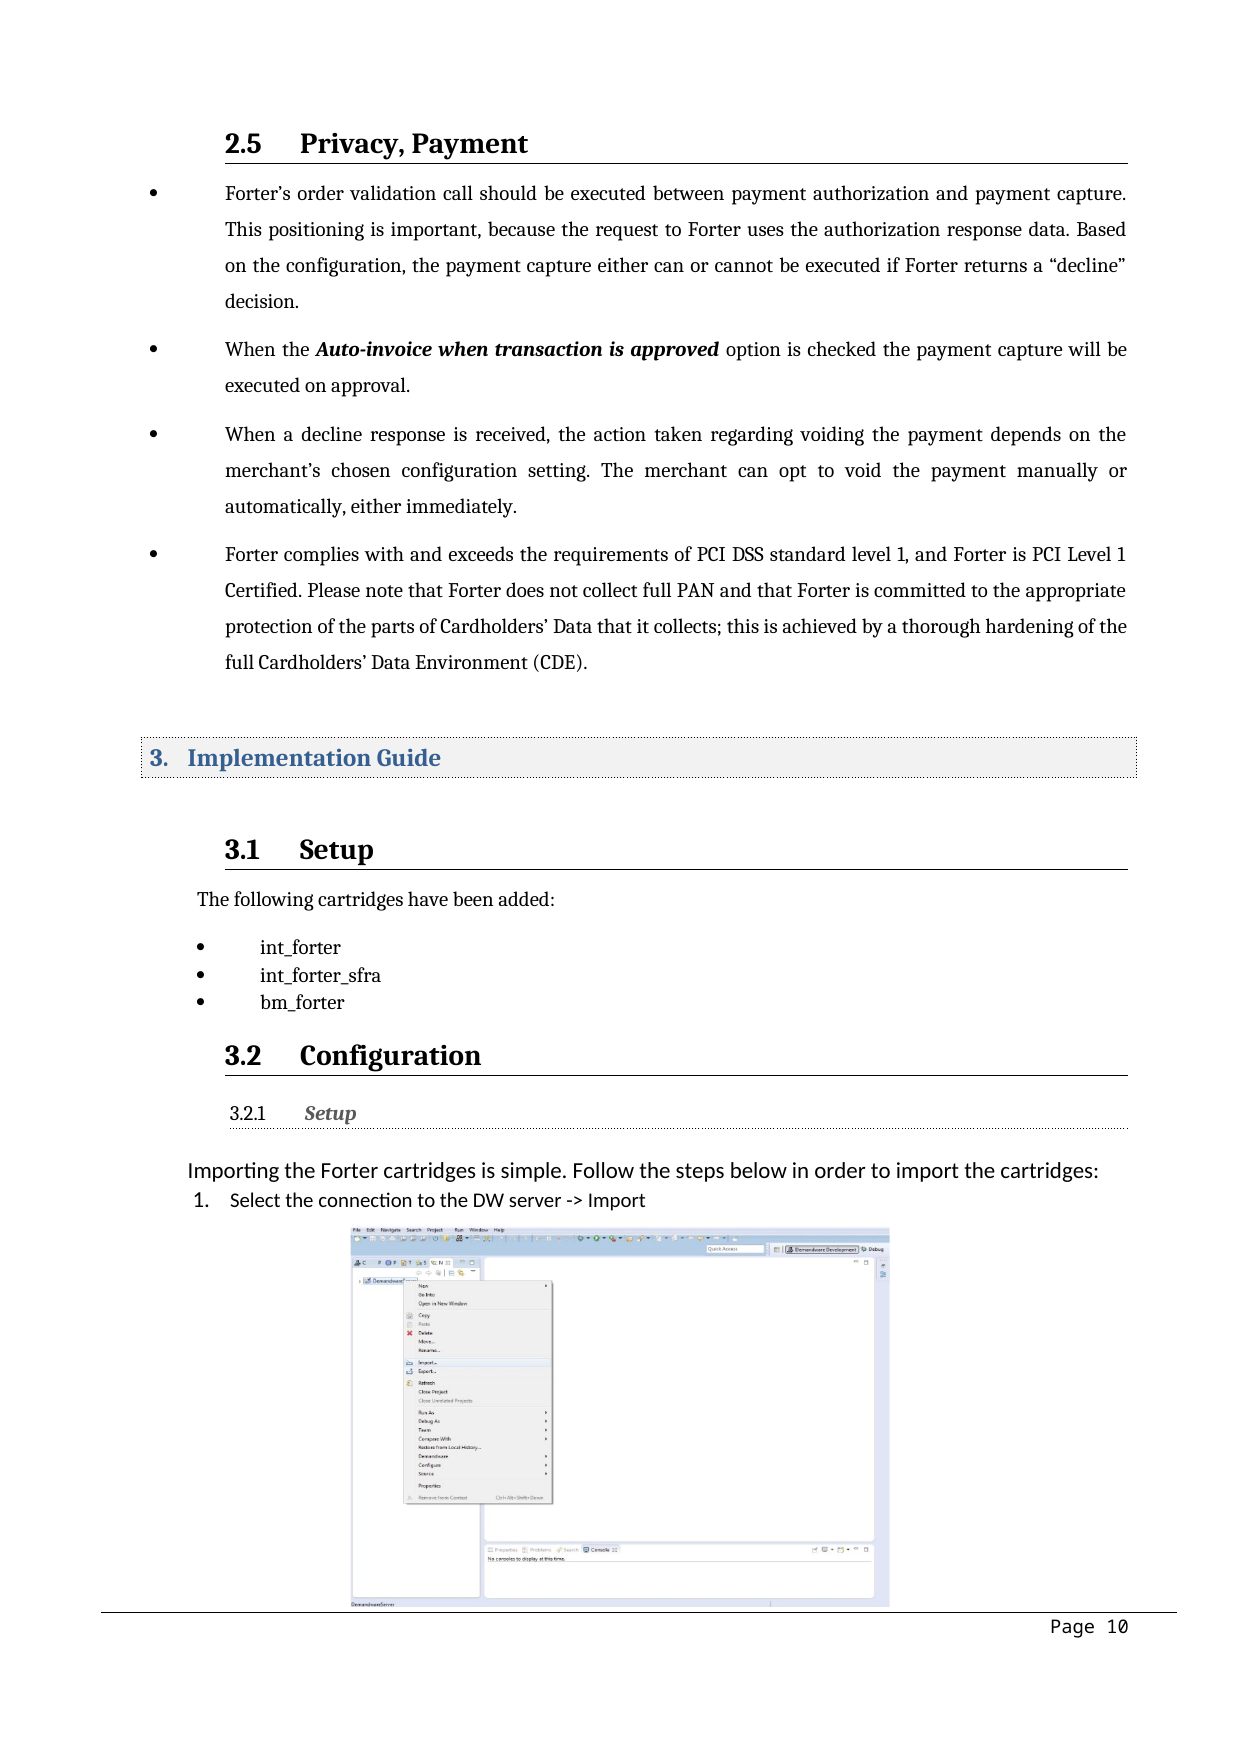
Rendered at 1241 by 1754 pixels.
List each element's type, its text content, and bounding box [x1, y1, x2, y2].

subtitle Configuration [225, 1039, 1128, 1075]
subtitle Setup [225, 833, 1128, 869]
list Forter complies with and exceeds the requirements of PCI DSS standard level 1, and Forter is PCI Level 1 Certified. Please note that Forter does not collect full PAN and that Forter is committed to the appropriate protection of the parts of Cardholders’ Data that it collects; this is achieved by a thorough hardening of the full Cardholders’ Data Environment (CDE). [150, 543, 1128, 674]
list Select the connection to the DW server -> Import [192, 1185, 1128, 1213]
list int_forter [197, 936, 1128, 960]
text The following cartridges have been added: [197, 887, 1128, 911]
subtitle Privacy, Payment [225, 128, 1128, 163]
list bm_forter [197, 991, 1128, 1015]
subtitle Implementation Guide [141, 737, 1137, 778]
list Forter’s order validation call should be executed between payment authorization and payment capture. This positioning is important, because the request to Forter uses the authorization response data. Based on the configuration, the payment capture either can or cannot be executed if Forter returns a “decline” decision. [150, 182, 1128, 314]
list When the Auto-invoice when transaction is approved option is checked the payment capture will be executed on approval. [150, 338, 1128, 398]
list int_forter_sfra [197, 963, 1128, 987]
picture [350, 1226, 890, 1607]
text Importing the Forter cartridges is simple. Follow the steps below in order to import the cartridges: [187, 1157, 1128, 1185]
list When a decline response is received, the action taken regarding voiding the payment depends on the merchant’s chosen configuration setting. The merchant can opt to void the payment manually or automatically, either immediately. [150, 422, 1128, 518]
subtitle Setup [229, 1102, 1128, 1129]
